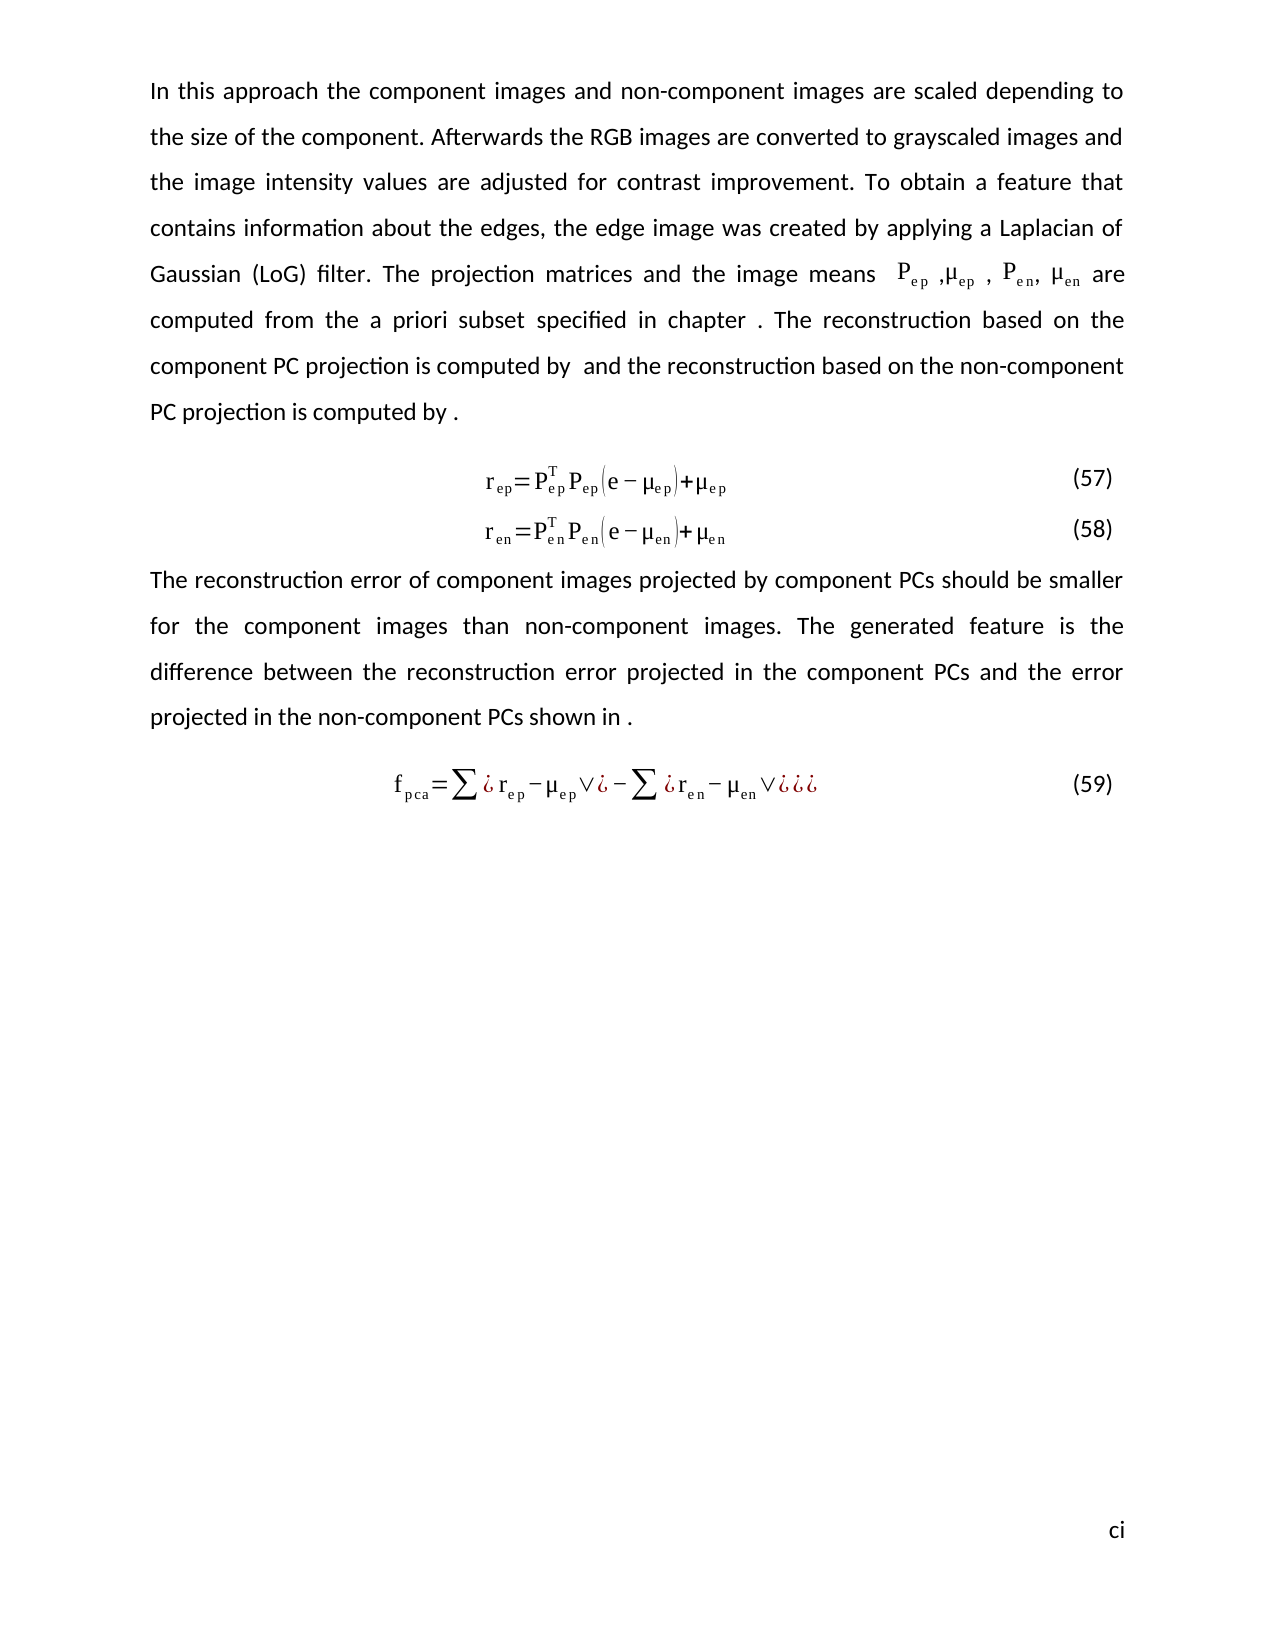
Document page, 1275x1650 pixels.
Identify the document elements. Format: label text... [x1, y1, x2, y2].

table_header (59) [1061, 768, 1147, 817]
table_cell (58) [1061, 513, 1147, 564]
text The reconstruction error of component images projected by component PCs should be smaller for the component images than non-component images. The generated feature is the difference between the reconstruction error projected in the component PCs and the error projected in the non-component PCs shown in (59). [150, 564, 1125, 732]
table_header [150, 463, 1061, 513]
table_cell [150, 513, 1061, 564]
text In this approach the component images and non-component images are scaled depending to the size of the component. Afterwards the RGB images are converted to grayscaled images and the image intensity values are adjusted for contrast improvement. To obtain a feature that contains information about the edges, the edge image was created by applying a Laplacian of Gaussian (LoG) filter. The projection matrices and the image means , , , are computed from the a priori subset specified in chapter A priori knowledge generation. The reconstruction based on the component PC projection is computed by (57) and the reconstruction based on the non-component PC projection is computed by (58). [150, 75, 1125, 426]
table_header [150, 768, 1061, 817]
table_header (57) [1061, 463, 1147, 513]
